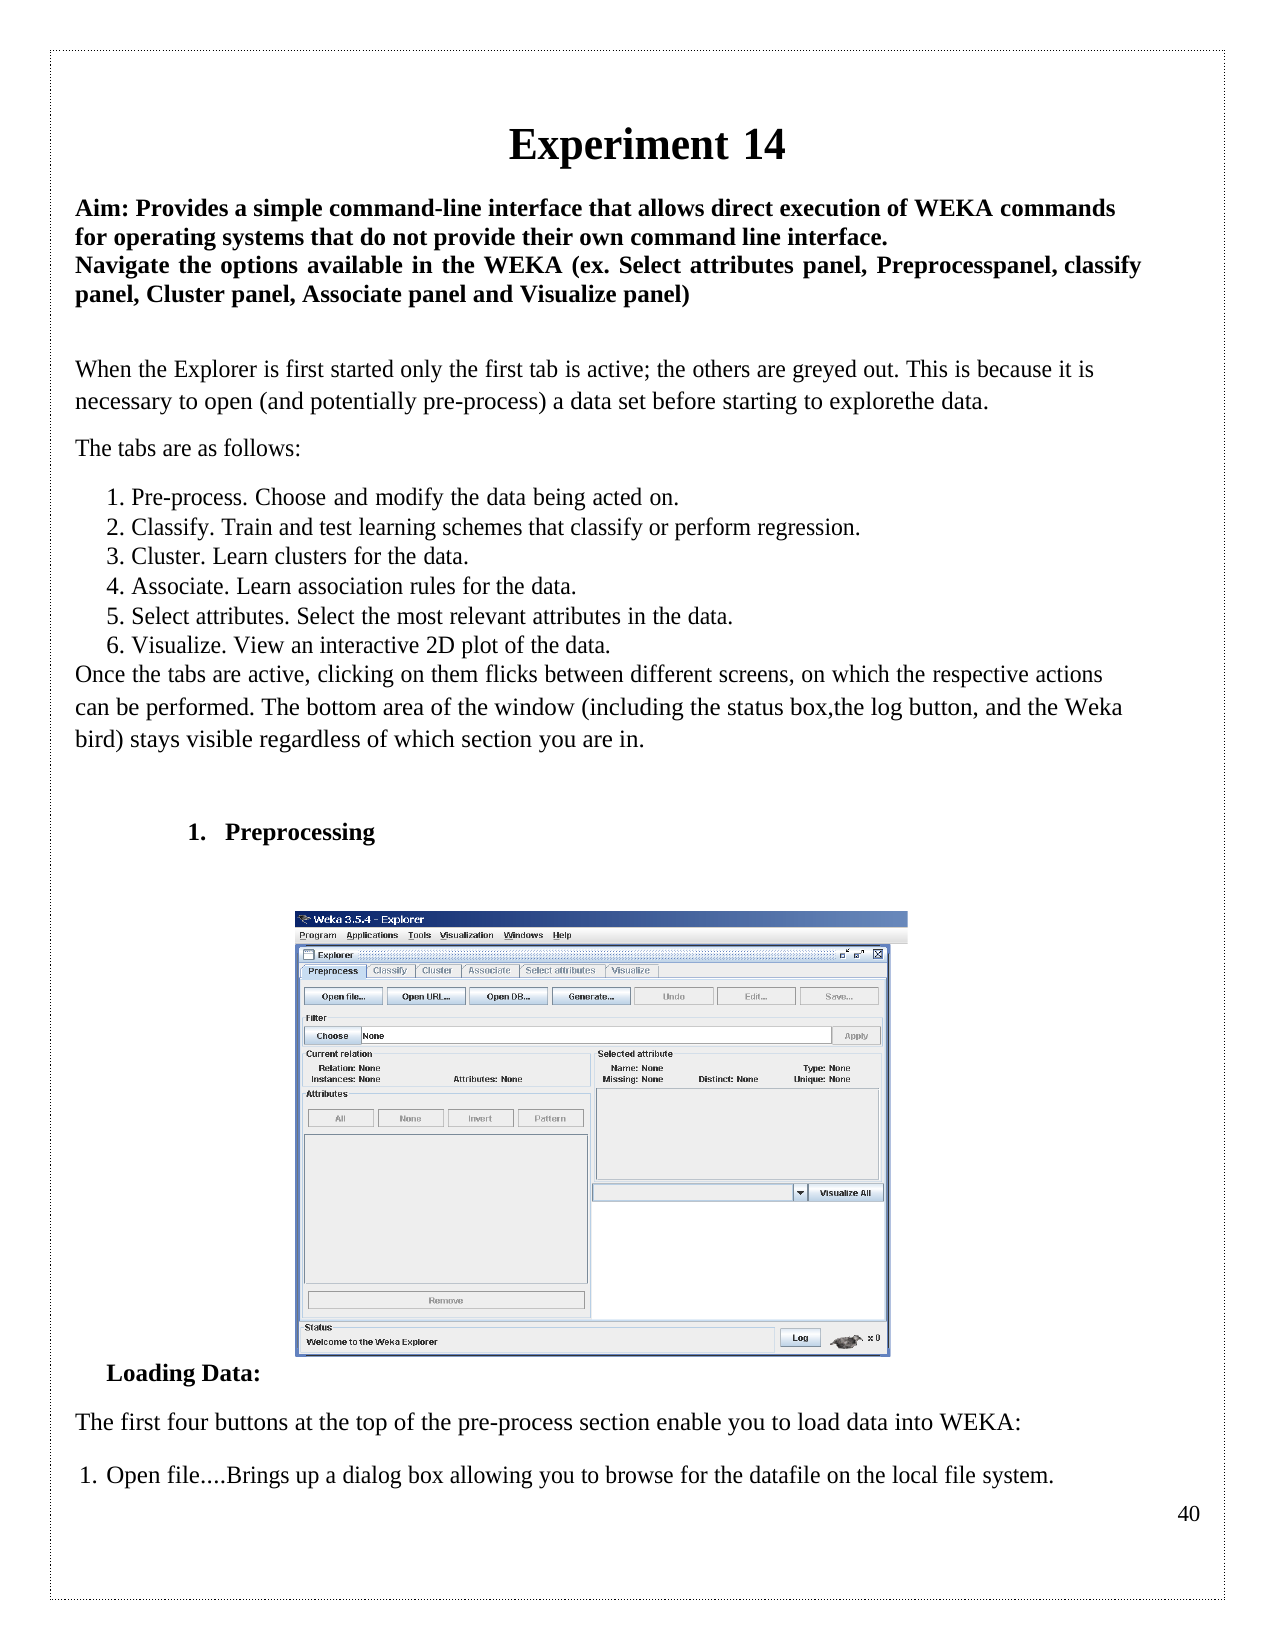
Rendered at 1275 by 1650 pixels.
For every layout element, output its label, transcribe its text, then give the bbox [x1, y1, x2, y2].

text Navigate the options available in the WEKA (ex. Select attributes panel, Preprocesspanel, classify panel, Cluster panel, Associate panel and Visualize panel) [75, 251, 1186, 308]
list Associate. Learn association rules for the data. [106, 571, 1210, 600]
list Open file Brings up a dialog box allowing you to browse for the datafile on the local file system. [79, 1460, 1210, 1488]
list Classify. Train and test learning schemes that classify or perform regression. [106, 512, 1210, 540]
subtitle Experiment 14 [447, 117, 847, 170]
list Visualize. View an interactive 2D plot of the data. [106, 631, 1210, 659]
list Pre-process. Choose and modify the data being acted on. [106, 482, 1210, 510]
text Once the tabs are active, clicking on them flicks between different screens, on which the respective actions can be performed. The bottom area of the window (including the status box,the log button, and the Weka bird) stays visible regardless of which section you are in. [75, 659, 1135, 753]
text The first four buttons at the top of the pre-process section enable you to load data into WEKA: [75, 1407, 1210, 1436]
picture [295, 911, 908, 1357]
subtitle Preprocessing [187, 817, 1210, 845]
text When the Explorer is first started only the first tab is active; the others are greyed out. This is because it is necessary to open (and potentially pre-process) a data set before starting to explorethe data. [75, 354, 1186, 415]
list Cluster. Learn clusters for the data. [106, 541, 1210, 570]
subtitle Aim: Provides a simple command-line interface that allows direct execution of WEKA commands for operating systems that do not provide their own command line interface. [75, 193, 1135, 251]
text The tabs are as follows: [75, 433, 1210, 462]
list Select attributes. Select the most relevant attributes in the data. [106, 601, 1210, 630]
